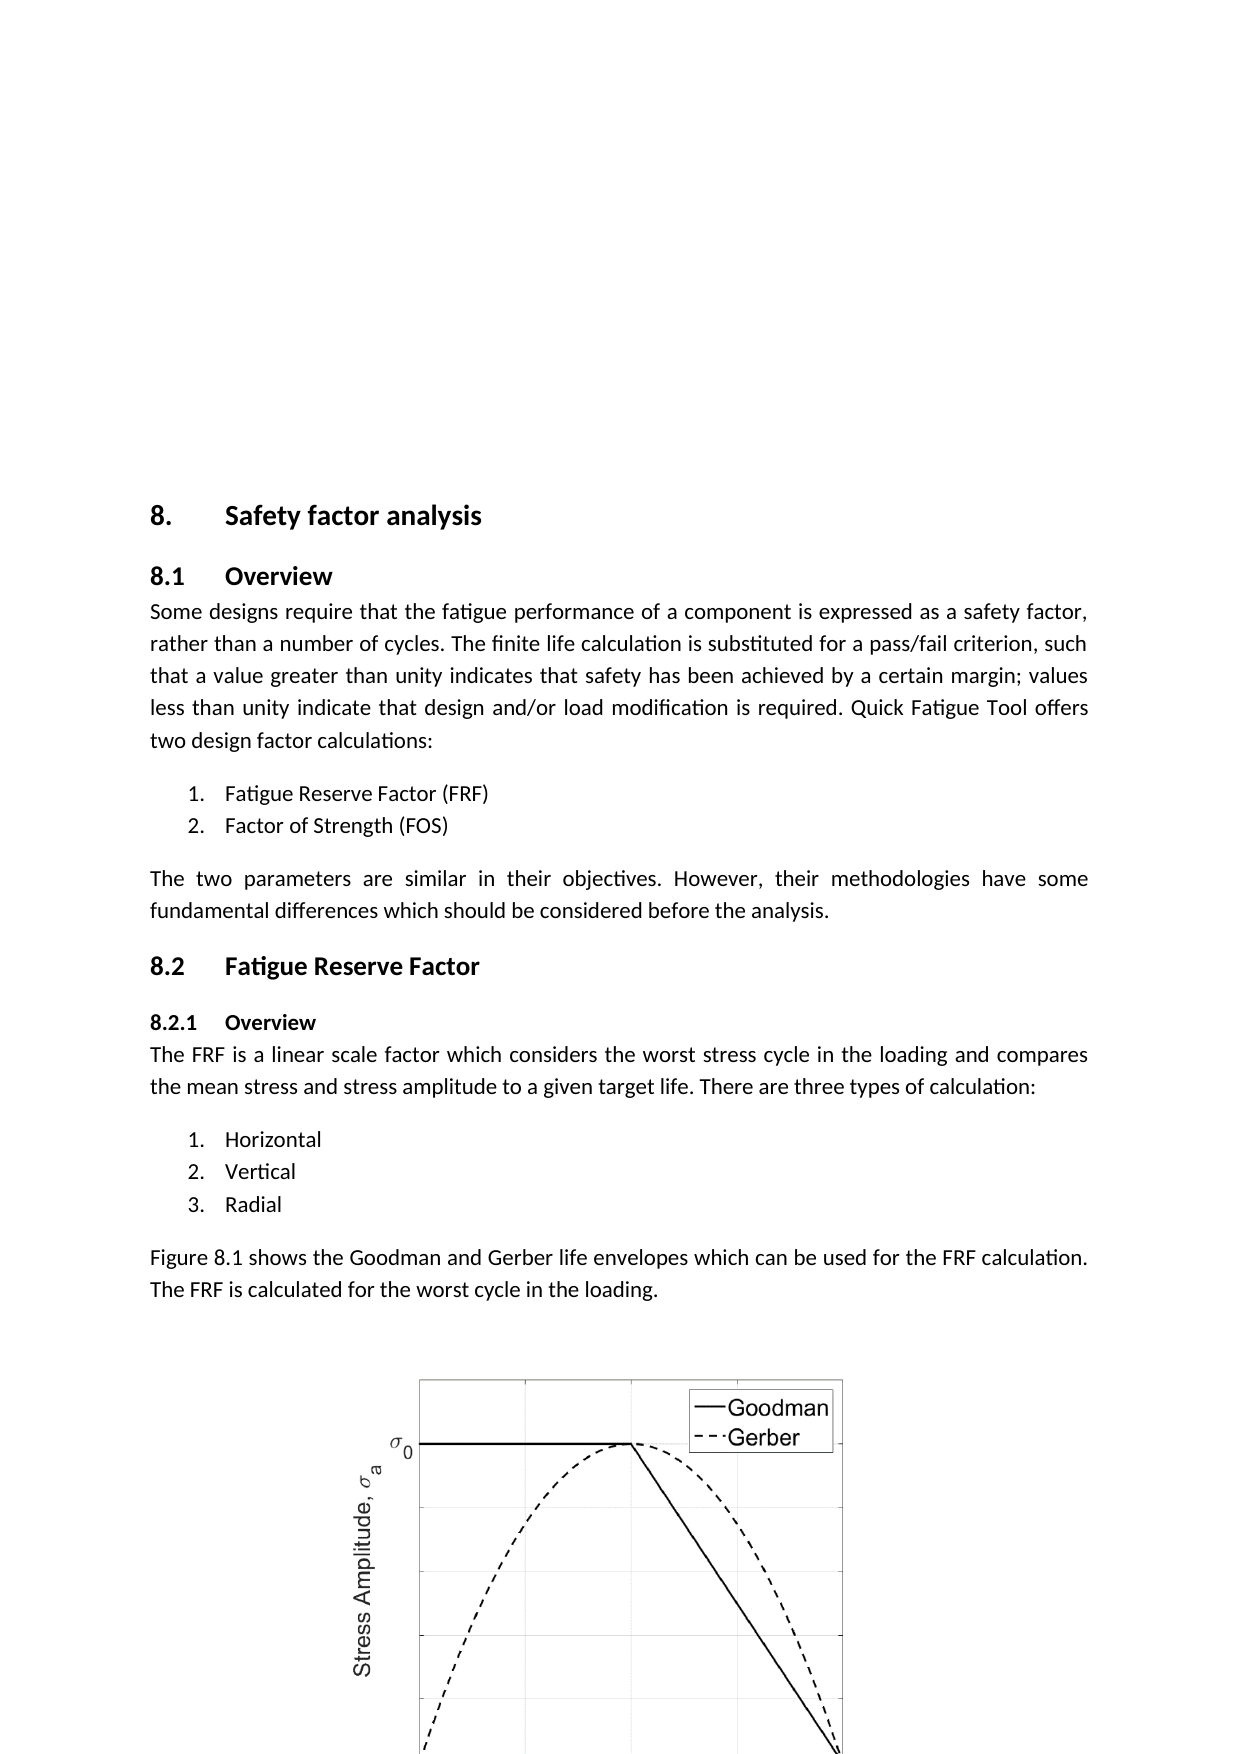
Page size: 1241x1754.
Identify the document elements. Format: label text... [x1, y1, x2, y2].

list Fatigue Reserve Factor (FRF) [187, 779, 1090, 807]
list Radial [187, 1190, 1090, 1218]
list Horizontal [187, 1125, 1090, 1153]
text Some designs require that the fatigue performance of a component is expressed as a safety factor, rather than a number of cycles. The finite life calculation is substituted for a pass/fail criterion, such that a value greater than unity indicates that safety has been achieved by a certain margin; values less than unity indicate that design and/or load modification is required. Quick Fatigue Tool offers two design factor calculations: [150, 597, 1090, 754]
subtitle 8. Safety factor analysis [150, 497, 1090, 533]
list Factor of Strength (FOS) [187, 811, 1090, 839]
text The two parameters are similar in their objectives. However, their methodologies have some fundamental differences which should be considered before the analysis. [150, 864, 1090, 924]
subtitle 8.1 Overview [150, 559, 1090, 592]
text The FRF is a linear scale factor which considers the worst stress cycle in the loading and compares the mean stress and stress amplitude to a given target life. There are three types of calculation: [150, 1040, 1090, 1100]
subtitle 8.2.1 Overview [150, 1008, 1090, 1036]
list Vertical [187, 1157, 1090, 1186]
text Figure 8.1 shows the Goodman and Gerber life envelopes which can be used for the FRF calculation. The FRF is calculated for the worst cycle in the loading. [150, 1243, 1090, 1303]
picture [346, 1342, 894, 1754]
subtitle 8.2 Fatigue Reserve Factor [150, 949, 1090, 982]
